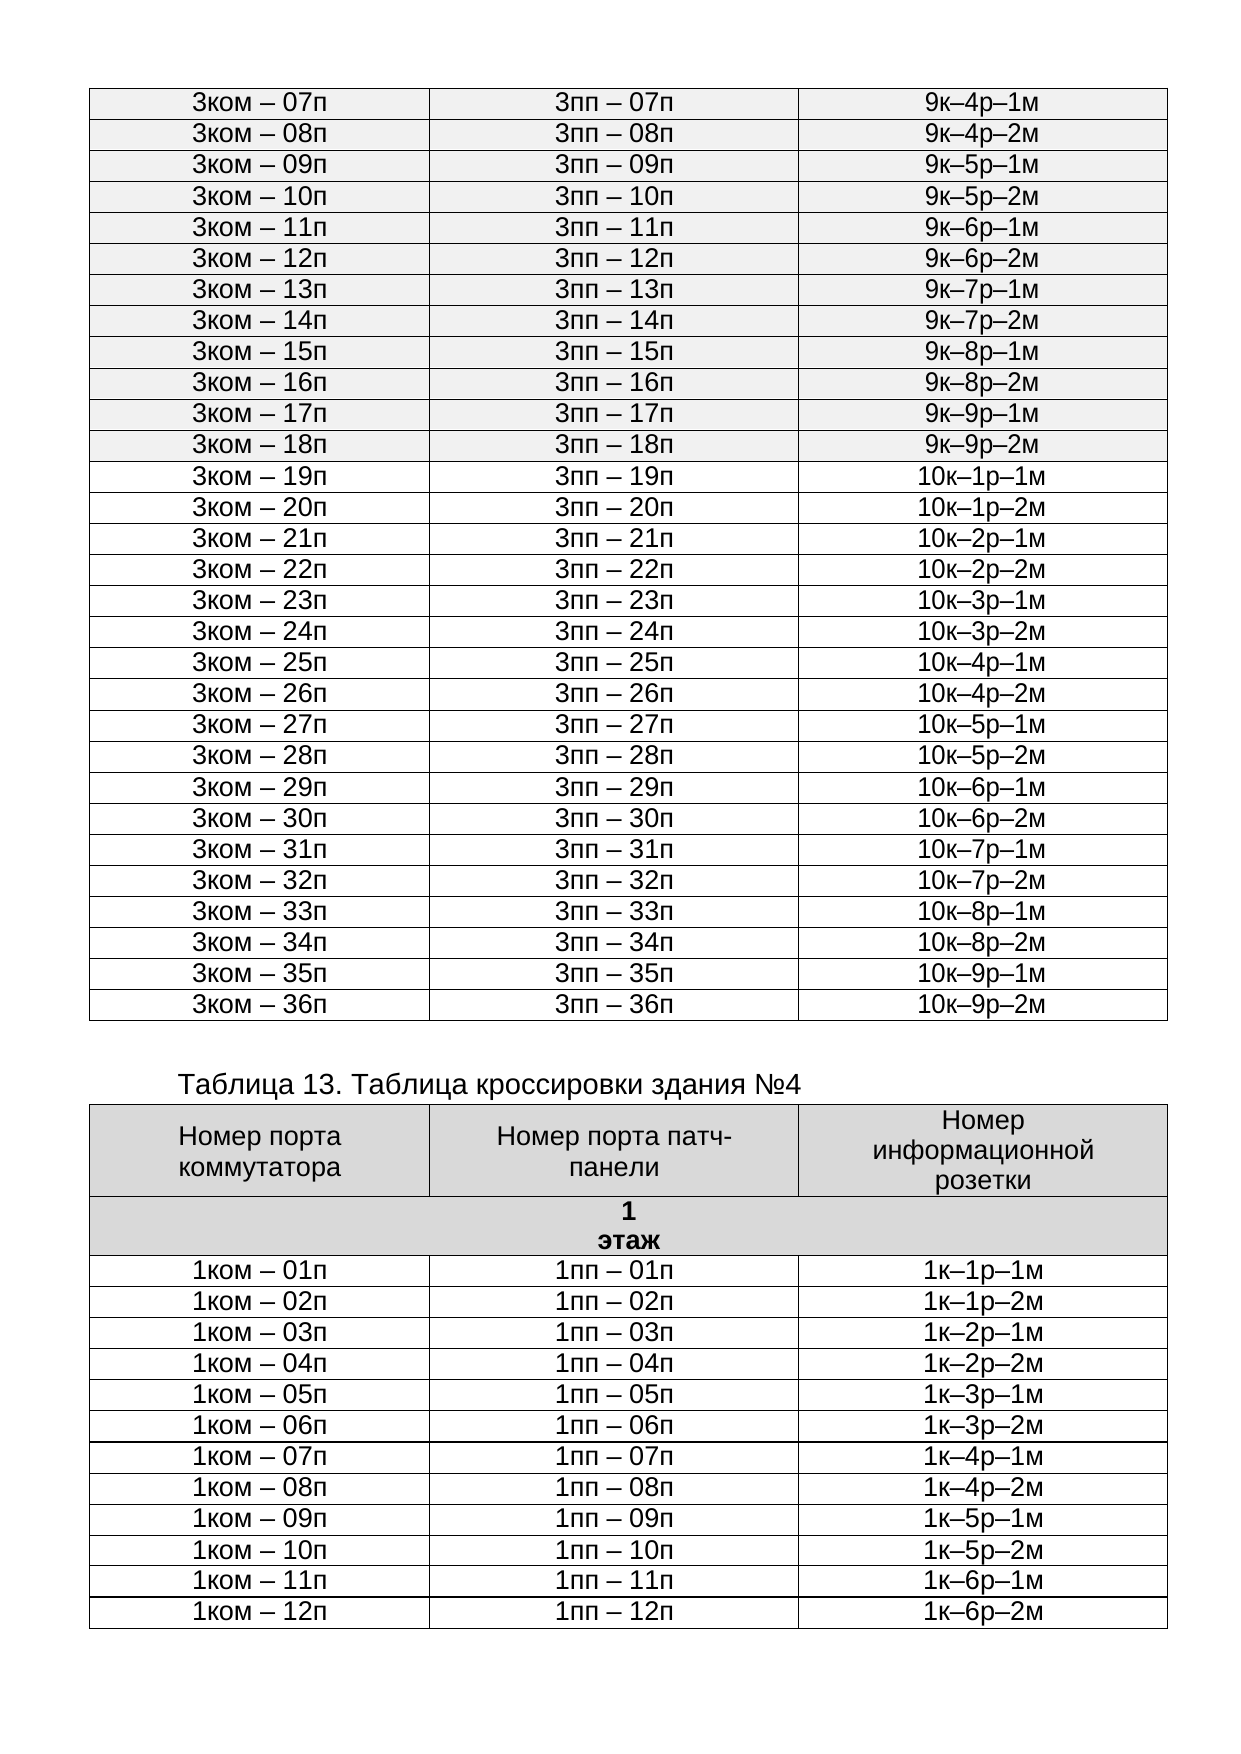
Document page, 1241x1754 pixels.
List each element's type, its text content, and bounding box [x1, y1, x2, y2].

table_cell 1к–5р–1м [799, 1505, 1167, 1534]
table_cell 10к–2р–1м [799, 524, 1167, 554]
table_cell 3пп – 26п [430, 679, 798, 709]
table_cell 1пп – 04п [430, 1349, 798, 1379]
table_cell 3ком – 20п [90, 493, 429, 523]
table_cell 3пп – 09п [430, 151, 798, 181]
table_cell 1к–1р–1м [799, 1256, 1167, 1286]
table_cell 3пп – 13п [430, 275, 798, 305]
table_cell 3пп – 17п [430, 400, 798, 429]
table_cell 10к–8р–1м [799, 897, 1167, 927]
table_cell 9к–8р–1м [799, 337, 1167, 367]
table_cell 3ком – 32п [90, 866, 429, 896]
table_cell 1пп – 02п [430, 1287, 798, 1317]
table_cell 9к–9р–2м [799, 431, 1167, 461]
table_cell 3ком – 33п [90, 897, 429, 927]
table_cell 3ком – 27п [90, 711, 429, 741]
table_cell 3пп – 07п [430, 89, 798, 119]
table_cell 3пп – 28п [430, 742, 798, 772]
table_cell 1ком – 11п [90, 1566, 429, 1596]
table_cell 1пп – 07п [430, 1443, 798, 1472]
table_cell 1к–3р–2м [799, 1411, 1167, 1441]
table_cell 10к–5р–2м [799, 742, 1167, 772]
table_cell 1ком – 01п [90, 1256, 429, 1286]
table_cell 3ком – 29п [90, 773, 429, 803]
table_cell 9к–5р–2м [799, 182, 1167, 212]
table_cell 1ком – 08п [90, 1474, 429, 1503]
table_cell 1ком – 03п [90, 1318, 429, 1348]
table_cell 10к–7р–1м [799, 835, 1167, 865]
table_cell 1к–4р–2м [799, 1474, 1167, 1503]
table_cell 1к–6р–2м [799, 1598, 1167, 1627]
table_cell 1к–6р–1м [799, 1566, 1167, 1596]
table_cell 3пп – 20п [430, 493, 798, 523]
table_cell 3ком – 18п [90, 431, 429, 461]
table_cell 1к–2р–2м [799, 1349, 1167, 1379]
table_cell 1ком – 05п [90, 1380, 429, 1410]
table_cell 1 этаж [90, 1197, 1167, 1255]
table_cell 3ком – 34п [90, 928, 429, 958]
table_cell 3пп – 19п [430, 462, 798, 492]
table_cell 1пп – 03п [430, 1318, 798, 1348]
table_cell 3пп – 14п [430, 306, 798, 336]
table_cell 3пп – 15п [430, 337, 798, 367]
table_cell 1к–2р–1м [799, 1318, 1167, 1348]
table_cell 3пп – 31п [430, 835, 798, 865]
table_cell 1ком – 09п [90, 1505, 429, 1534]
table_cell 10к–1р–1м [799, 462, 1167, 492]
table_cell 3пп – 23п [430, 586, 798, 616]
table_cell 3пп – 22п [430, 555, 798, 585]
table_cell 10к–4р–2м [799, 679, 1167, 709]
table_cell 9к–9р–1м [799, 400, 1167, 429]
table_cell 3пп – 35п [430, 959, 798, 989]
table_header Номер порта патч-панели [430, 1105, 798, 1196]
table_cell 3ком – 13п [90, 275, 429, 305]
table_cell 3пп – 10п [430, 182, 798, 212]
table_header Номер порта коммутатора [90, 1105, 429, 1196]
table_cell 1пп – 09п [430, 1505, 798, 1534]
table_cell 1пп – 11п [430, 1566, 798, 1596]
table_cell 9к–4р–2м [799, 120, 1167, 149]
table_cell 3ком – 25п [90, 648, 429, 678]
table_cell 10к–6р–2м [799, 804, 1167, 834]
table_cell 10к–4р–1м [799, 648, 1167, 678]
table_cell 10к–9р–2м [799, 990, 1167, 1020]
table_cell 3пп – 11п [430, 213, 798, 243]
table_cell 10к–9р–1м [799, 959, 1167, 989]
table_cell 10к–3р–1м [799, 586, 1167, 616]
table_cell 1ком – 06п [90, 1411, 429, 1441]
table_cell 3ком – 19п [90, 462, 429, 492]
table_cell 9к–5р–1м [799, 151, 1167, 181]
table_cell 3ком – 24п [90, 617, 429, 647]
table_cell 10к–8р–2м [799, 928, 1167, 958]
table_cell 3ком – 12п [90, 244, 429, 274]
table_cell 1к–4р–1м [799, 1443, 1167, 1472]
table_cell 3ком – 17п [90, 400, 429, 429]
table_cell 3пп – 12п [430, 244, 798, 274]
table_cell 3пп – 18п [430, 431, 798, 461]
table_cell 1ком – 12п [90, 1598, 429, 1627]
table_cell 3ком – 11п [90, 213, 429, 243]
table_cell 3ком – 36п [90, 990, 429, 1020]
table_cell 10к–6р–1м [799, 773, 1167, 803]
table_cell 1пп – 05п [430, 1380, 798, 1410]
table_cell 9к–4р–1м [799, 89, 1167, 119]
text Таблица 13. Таблица кроссировки здания №4 [177, 1067, 1166, 1100]
table_cell 3пп – 36п [430, 990, 798, 1020]
table_cell 9к–8р–2м [799, 369, 1167, 398]
table_cell 1к–5р–2м [799, 1536, 1167, 1565]
table_cell 3пп – 24п [430, 617, 798, 647]
table_cell 3ком – 10п [90, 182, 429, 212]
table_cell 3пп – 30п [430, 804, 798, 834]
table_cell 1к–1р–2м [799, 1287, 1167, 1317]
table_cell 1ком – 07п [90, 1443, 429, 1472]
table_cell 3ком – 21п [90, 524, 429, 554]
table_cell 3пп – 16п [430, 369, 798, 398]
table_cell 1пп – 12п [430, 1598, 798, 1627]
table_cell 3ком – 30п [90, 804, 429, 834]
table_cell 3пп – 27п [430, 711, 798, 741]
table_cell 3ком – 14п [90, 306, 429, 336]
table_cell 3ком – 09п [90, 151, 429, 181]
table_cell 1ком – 10п [90, 1536, 429, 1565]
table_cell 3пп – 33п [430, 897, 798, 927]
table_cell 3пп – 32п [430, 866, 798, 896]
table_cell 1пп – 08п [430, 1474, 798, 1503]
table_cell 3ком – 15п [90, 337, 429, 367]
table_cell 3пп – 34п [430, 928, 798, 958]
table_cell 9к–7р–1м [799, 275, 1167, 305]
table_cell 3ком – 35п [90, 959, 429, 989]
table_cell 10к–1р–2м [799, 493, 1167, 523]
table_cell 1пп – 10п [430, 1536, 798, 1565]
table_cell 1пп – 01п [430, 1256, 798, 1286]
table_cell 9к–6р–2м [799, 244, 1167, 274]
table_cell 10к–2р–2м [799, 555, 1167, 585]
table_cell 3ком – 28п [90, 742, 429, 772]
table_cell 1к–3р–1м [799, 1380, 1167, 1410]
table_cell 3ком – 07п [90, 89, 429, 119]
table_cell 3ком – 08п [90, 120, 429, 149]
table_cell 3ком – 16п [90, 369, 429, 398]
table_cell 10к–3р–2м [799, 617, 1167, 647]
table_cell 3пп – 29п [430, 773, 798, 803]
table_cell 3пп – 21п [430, 524, 798, 554]
table_cell 3ком – 23п [90, 586, 429, 616]
table_header Номер информационной розетки [799, 1105, 1167, 1196]
table_cell 10к–5р–1м [799, 711, 1167, 741]
table_cell 9к–7р–2м [799, 306, 1167, 336]
table_cell 9к–6р–1м [799, 213, 1167, 243]
table_cell 3пп – 08п [430, 120, 798, 149]
table_cell 1ком – 02п [90, 1287, 429, 1317]
table_cell 1пп – 06п [430, 1411, 798, 1441]
table_cell 3ком – 26п [90, 679, 429, 709]
table_cell 3ком – 31п [90, 835, 429, 865]
table_cell 1ком – 04п [90, 1349, 429, 1379]
table_cell 3ком – 22п [90, 555, 429, 585]
table_cell 10к–7р–2м [799, 866, 1167, 896]
table_cell 3пп – 25п [430, 648, 798, 678]
